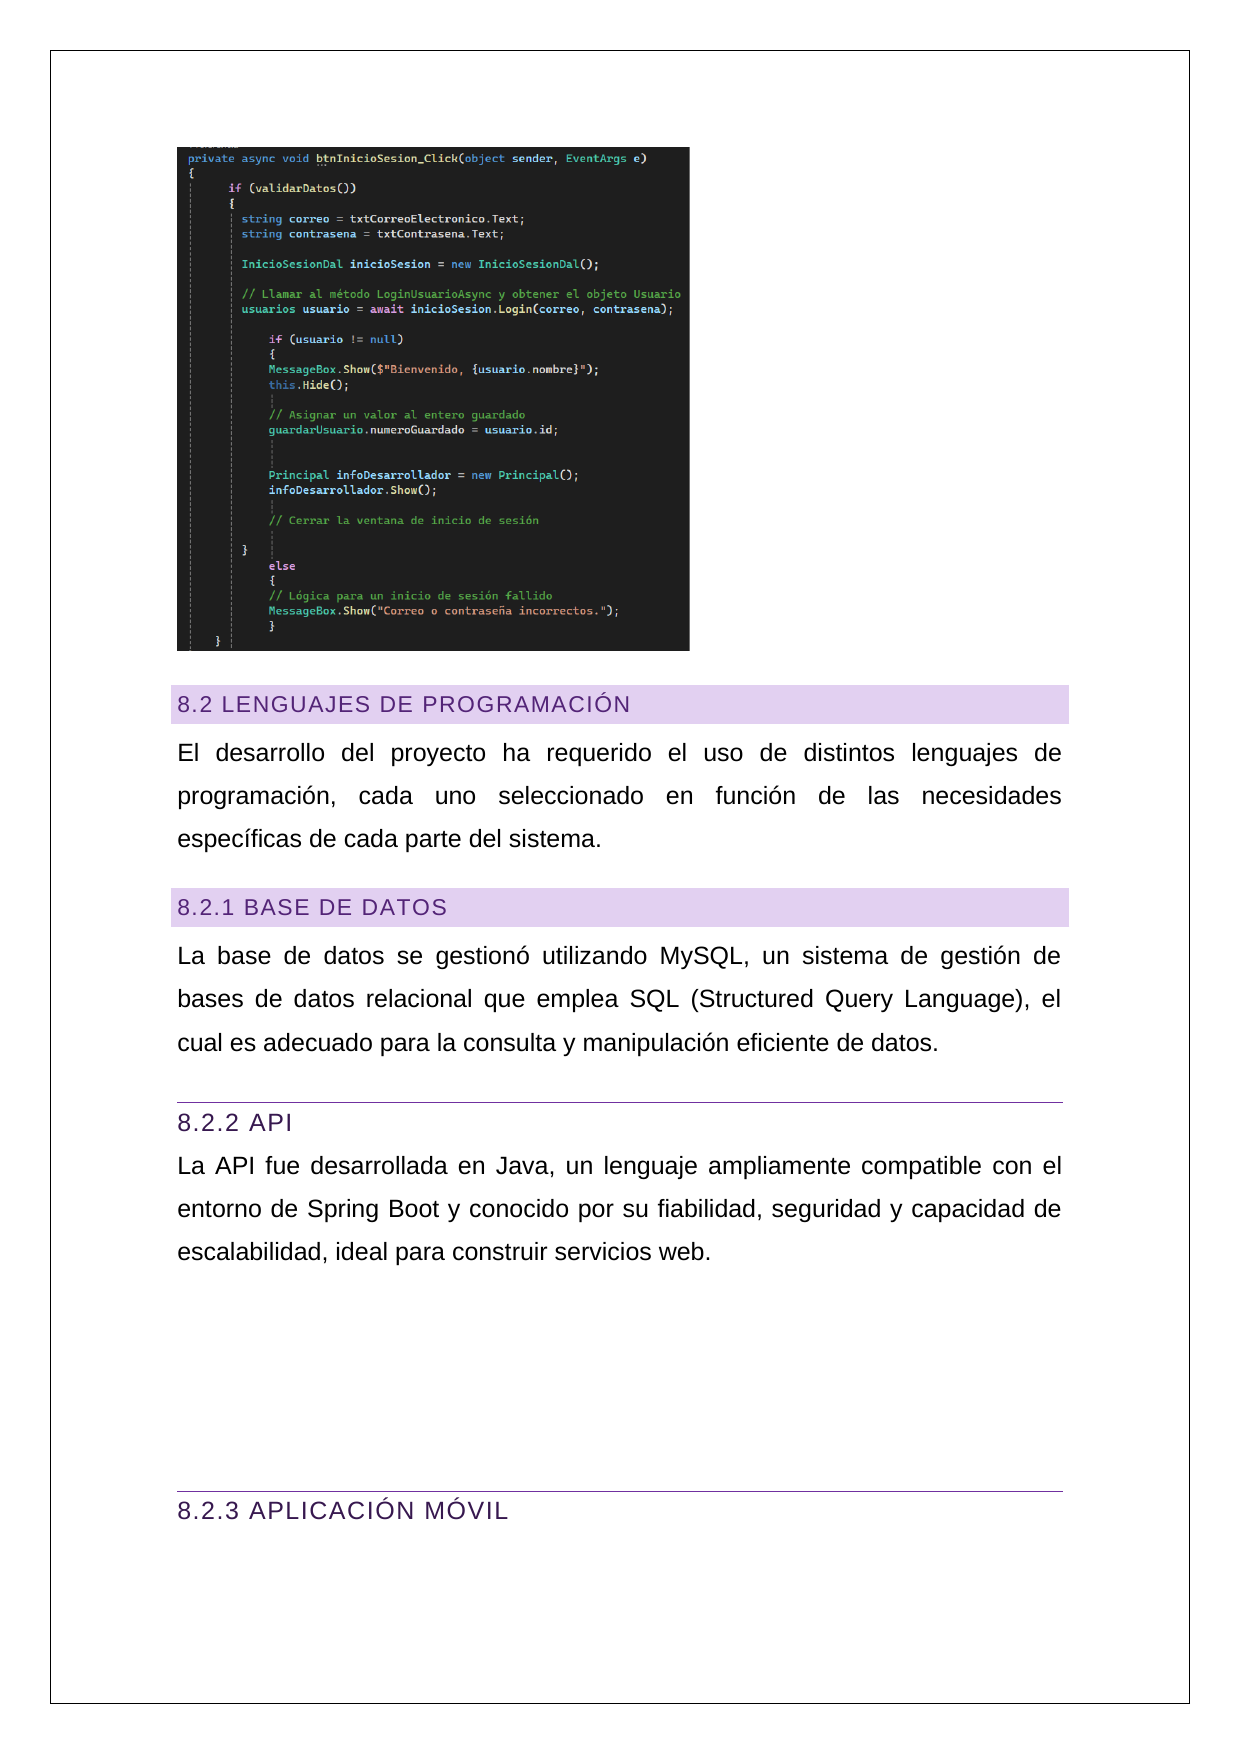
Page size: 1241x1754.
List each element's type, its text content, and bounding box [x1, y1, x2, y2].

subtitle 8.2 Lenguajes de programación [177, 691, 1063, 717]
subtitle 8.2.2 API [177, 1103, 1063, 1136]
subtitle 8.2.3 Aplicación móvil [177, 1492, 1063, 1525]
text La base de datos se gestionó utilizando MySQL, un sistema de gestión de bases de datos relacional que emplea SQL (Structured Query Language), el cual es adecuado para la consulta y manipulación eficiente de datos. [177, 941, 1063, 1056]
text La API fue desarrollada en Java, un lenguaje ampliamente compatible con el entorno de Spring Boot y conocido por su fiabilidad, seguridad y capacidad de escalabilidad, ideal para construir servicios web. [177, 1151, 1063, 1266]
subtitle 8.2.1 Base de Datos [177, 894, 1063, 921]
text El desarrollo del proyecto ha requerido el uso de distintos lenguajes de programación, cada uno seleccionado en función de las necesidades específicas de cada parte del sistema. [177, 738, 1063, 853]
picture [177, 147, 690, 651]
